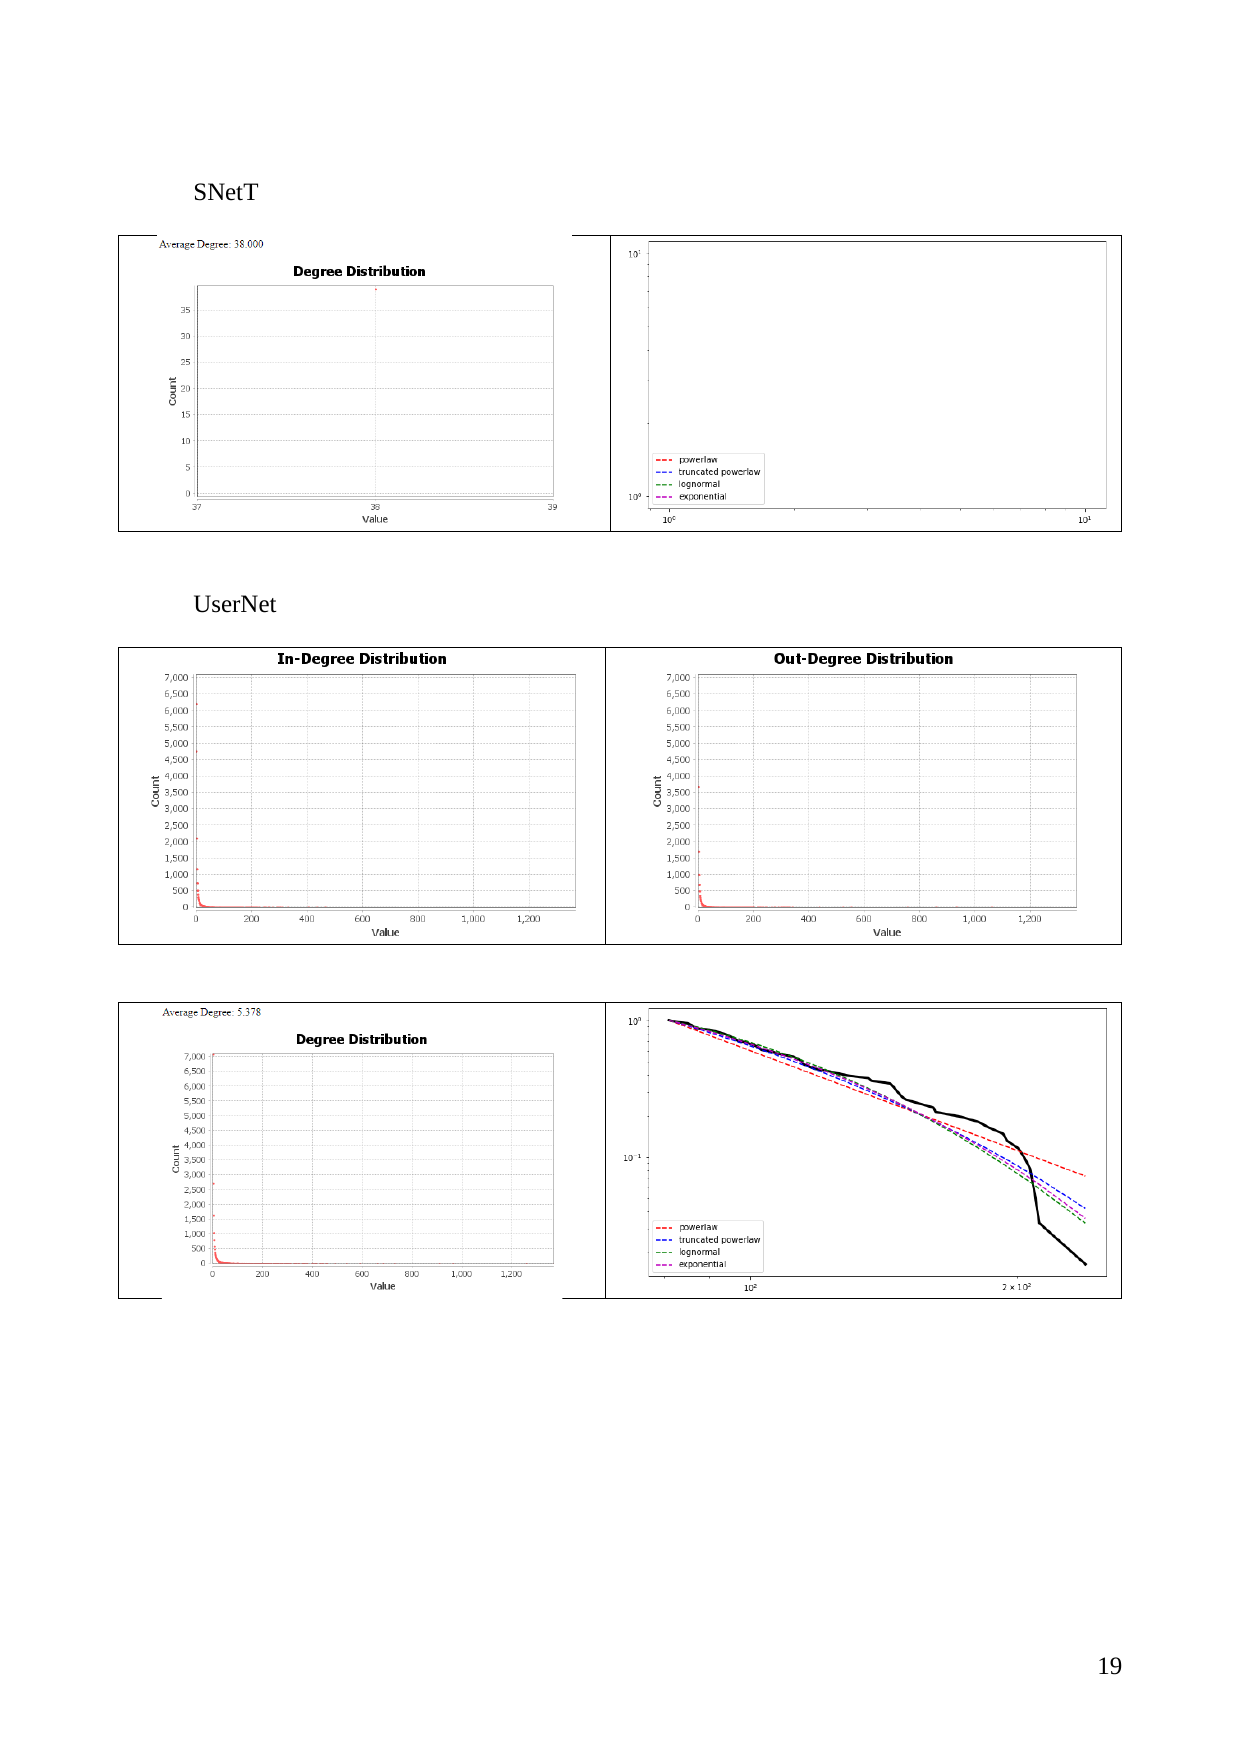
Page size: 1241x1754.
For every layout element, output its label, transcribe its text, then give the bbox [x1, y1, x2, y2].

text SNetT [118, 177, 1122, 206]
text UserNet [118, 589, 1122, 618]
table_header [563, 1003, 605, 1298]
table_header [119, 648, 140, 943]
table_header [611, 236, 621, 531]
picture [616, 1003, 1110, 1299]
table_header [1111, 236, 1121, 531]
table_header [119, 236, 157, 531]
picture [621, 235, 1111, 531]
table_header [572, 236, 610, 531]
picture [161, 1003, 563, 1299]
table_header [584, 648, 605, 943]
picture [157, 235, 572, 531]
table_header [1085, 648, 1121, 943]
picture [642, 648, 1085, 944]
table_header [606, 648, 642, 943]
table_header [606, 1003, 616, 1298]
table_header [119, 1003, 161, 1298]
picture [140, 648, 584, 944]
table_header [1110, 1003, 1121, 1298]
